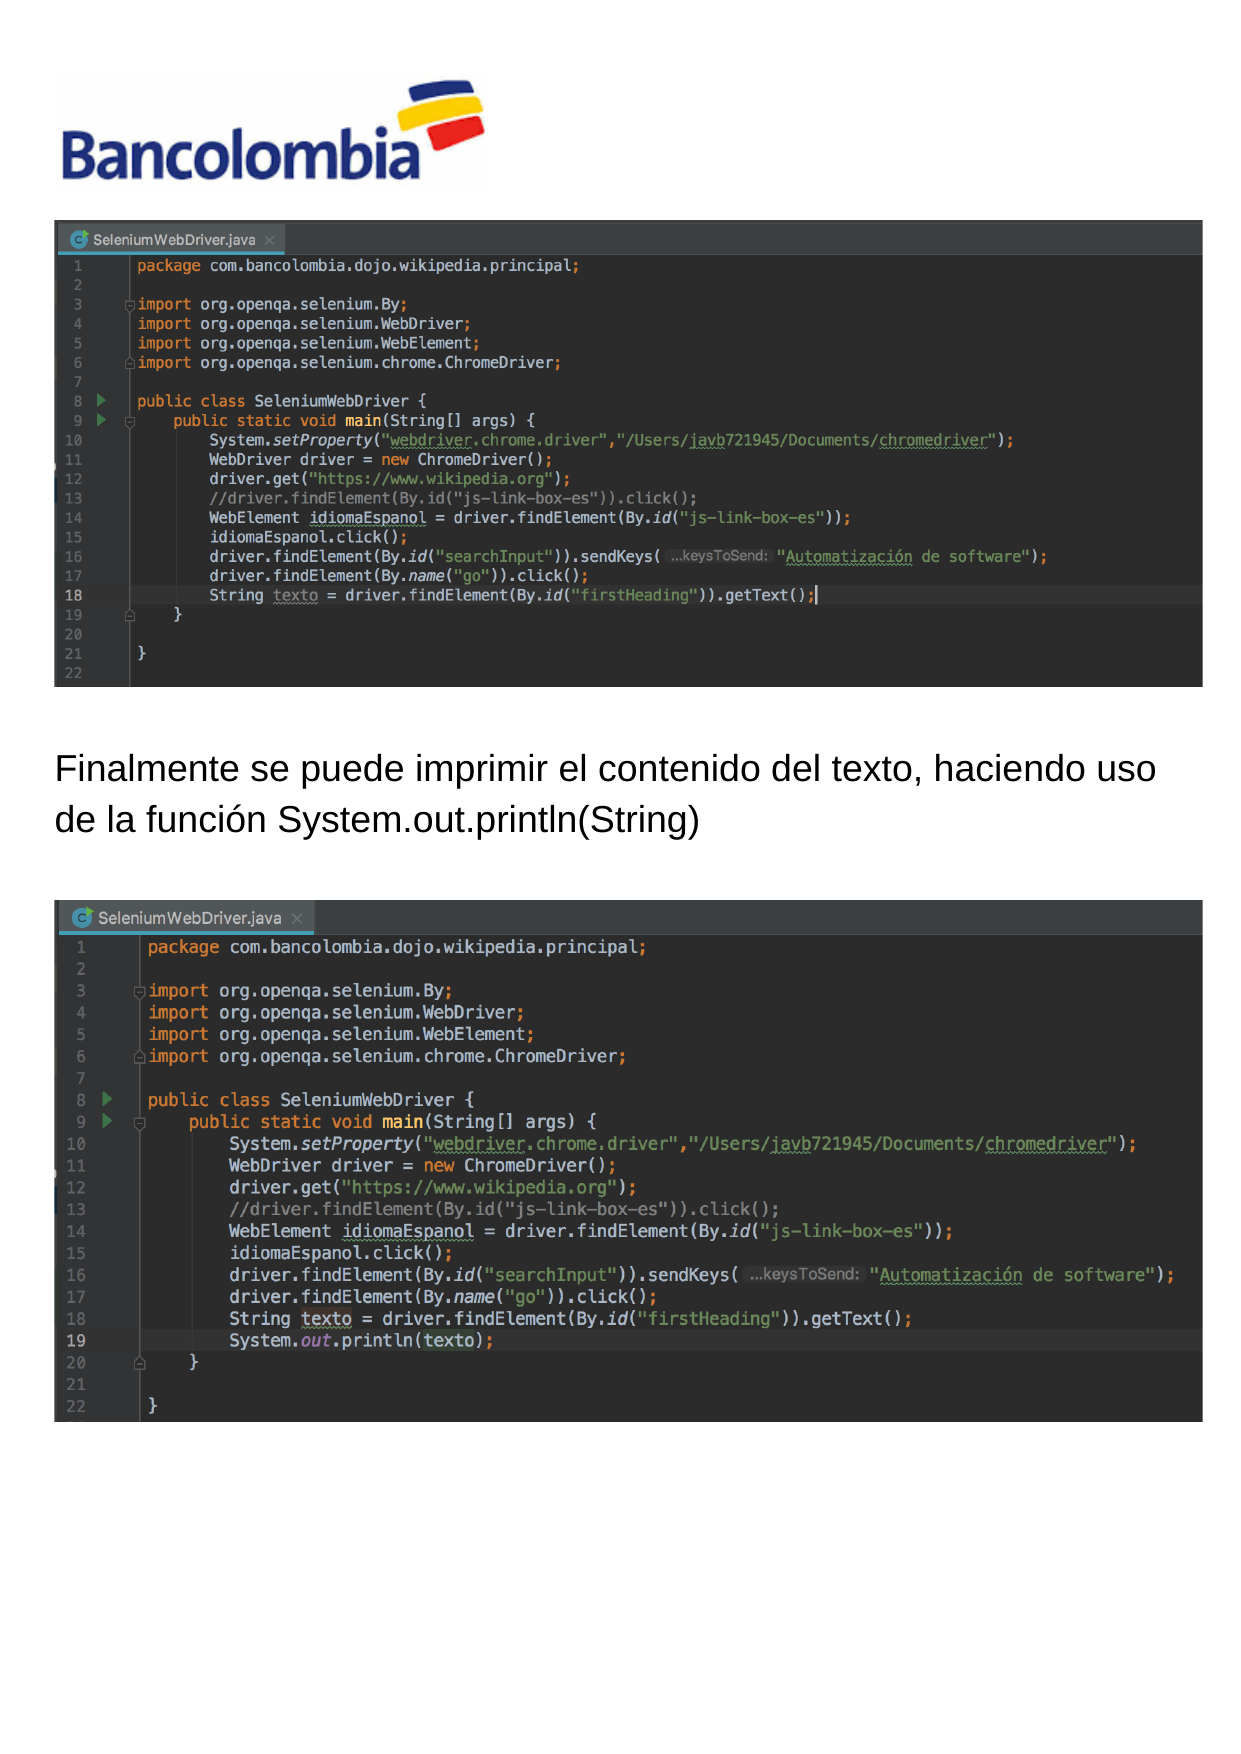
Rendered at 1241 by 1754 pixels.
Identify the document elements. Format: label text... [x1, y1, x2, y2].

text Finalmente se puede imprimir el contenido del texto, haciendo uso de la función System.out.println(String) [54, 746, 1203, 841]
picture [54, 900, 1203, 1422]
picture [54, 220, 1203, 687]
picture [54, 75, 488, 189]
